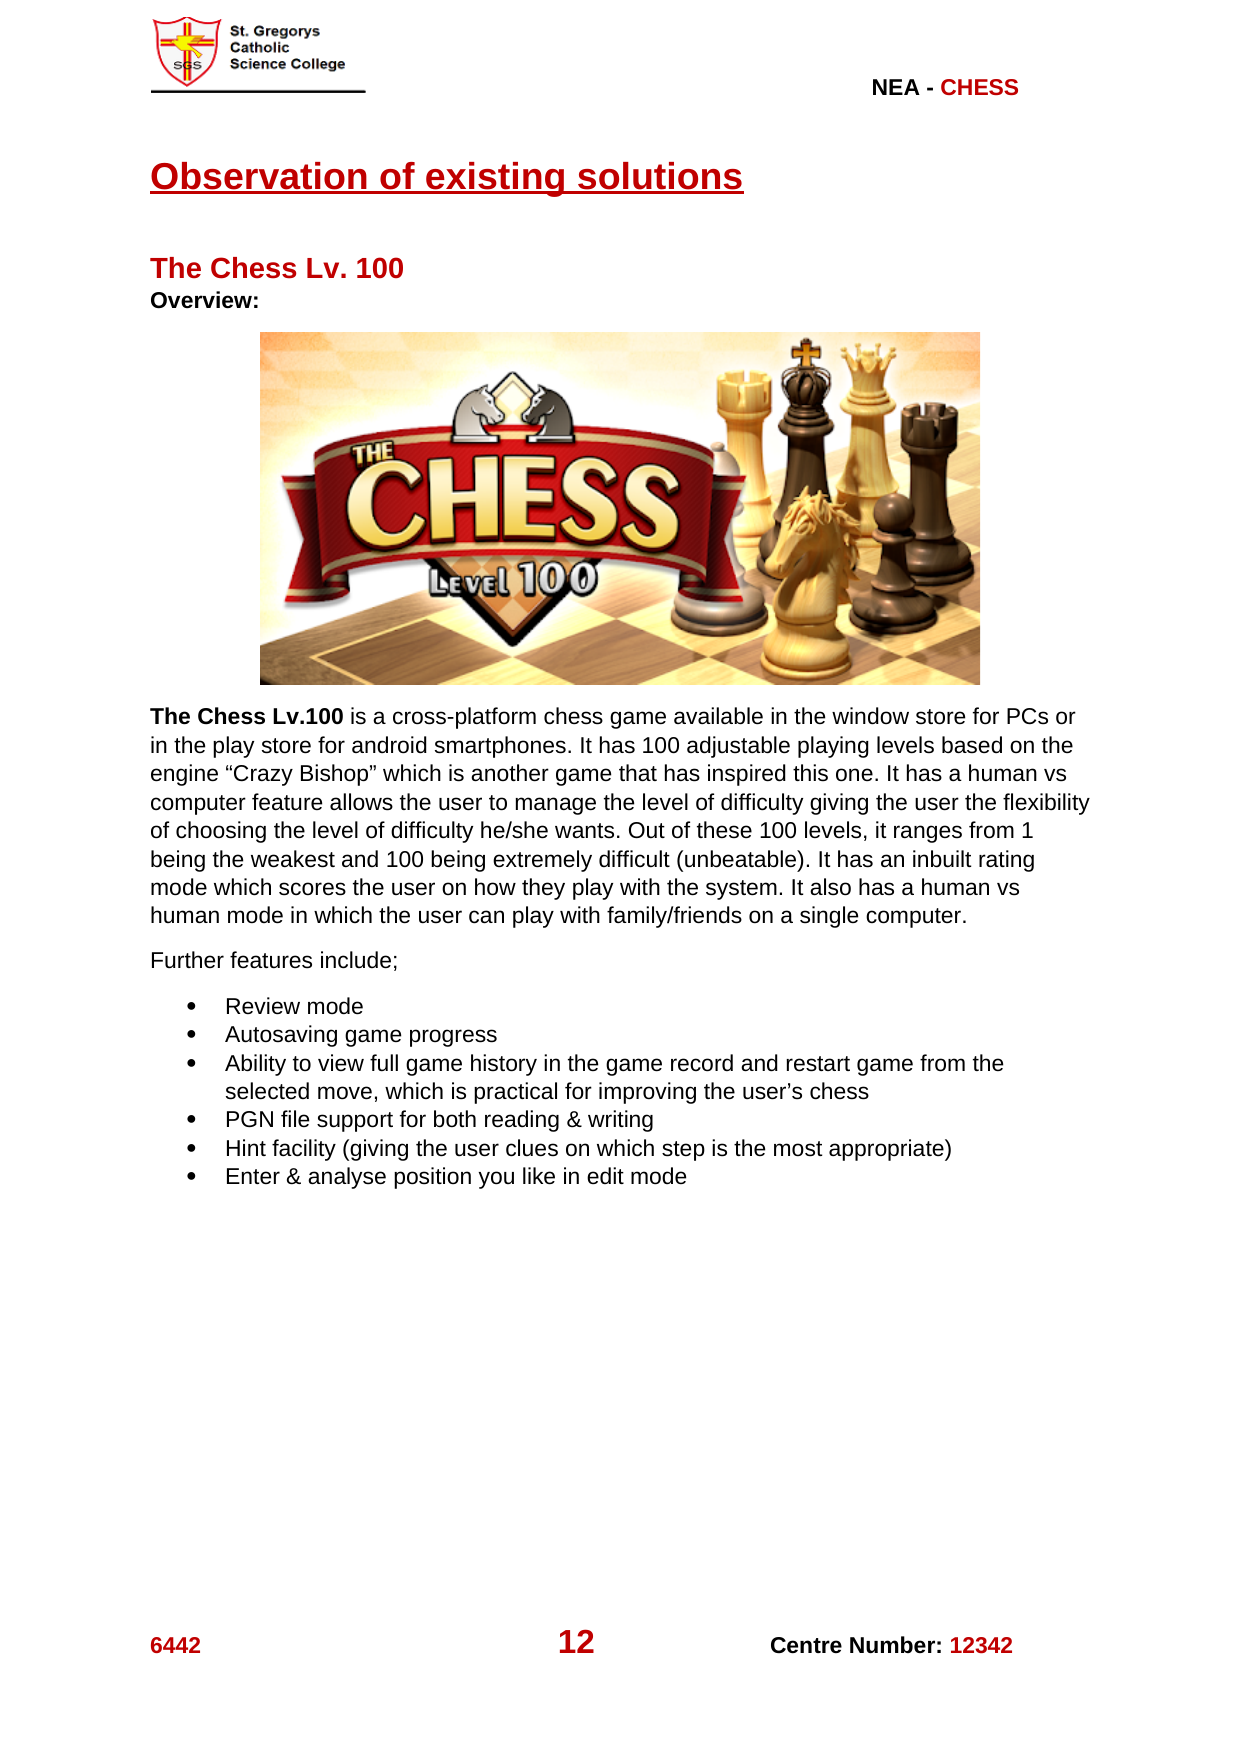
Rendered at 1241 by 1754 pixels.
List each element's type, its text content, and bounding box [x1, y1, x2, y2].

subtitle The Chess Lv. 100 [150, 251, 1090, 285]
picture [260, 332, 981, 685]
picture [151, 17, 369, 96]
list Autosaving game progress [187, 1021, 1090, 1047]
list Review mode [187, 993, 1090, 1019]
list PGN file support for both reading & writing [187, 1106, 1090, 1133]
list Enter & analyse position you like in edit mode [187, 1163, 1090, 1189]
text The Chess Lv.100 is a cross-platform chess game available in the window store for PCs or in the play store for android smartphones. It has 100 adjustable playing levels based on the engine “Crazy Bishop” which is another game that has inspired this one. It has a human vs computer feature allows the user to manage the level of difficulty giving the user the flexibility of choosing the level of difficulty he/she wants. Out of these 100 levels, it ranges from 1 being the weakest and 100 being extremely difficult (unbeatable). It has an inbuilt rating mode which scores the user on how they play with the system. It also has a human vs human mode in which the user can play with family/friends on a single computer. [150, 703, 1090, 929]
subtitle Observation of existing solutions [150, 154, 1090, 197]
list Hint facility (giving the user clues on which step is the most appropriate) [187, 1135, 1090, 1161]
list Ability to view full game history in the game record and restart game from the selected move, which is practical for improving the user’s chess [187, 1049, 1090, 1104]
text Overview: [150, 287, 1090, 314]
text Further features include; [150, 947, 1090, 974]
